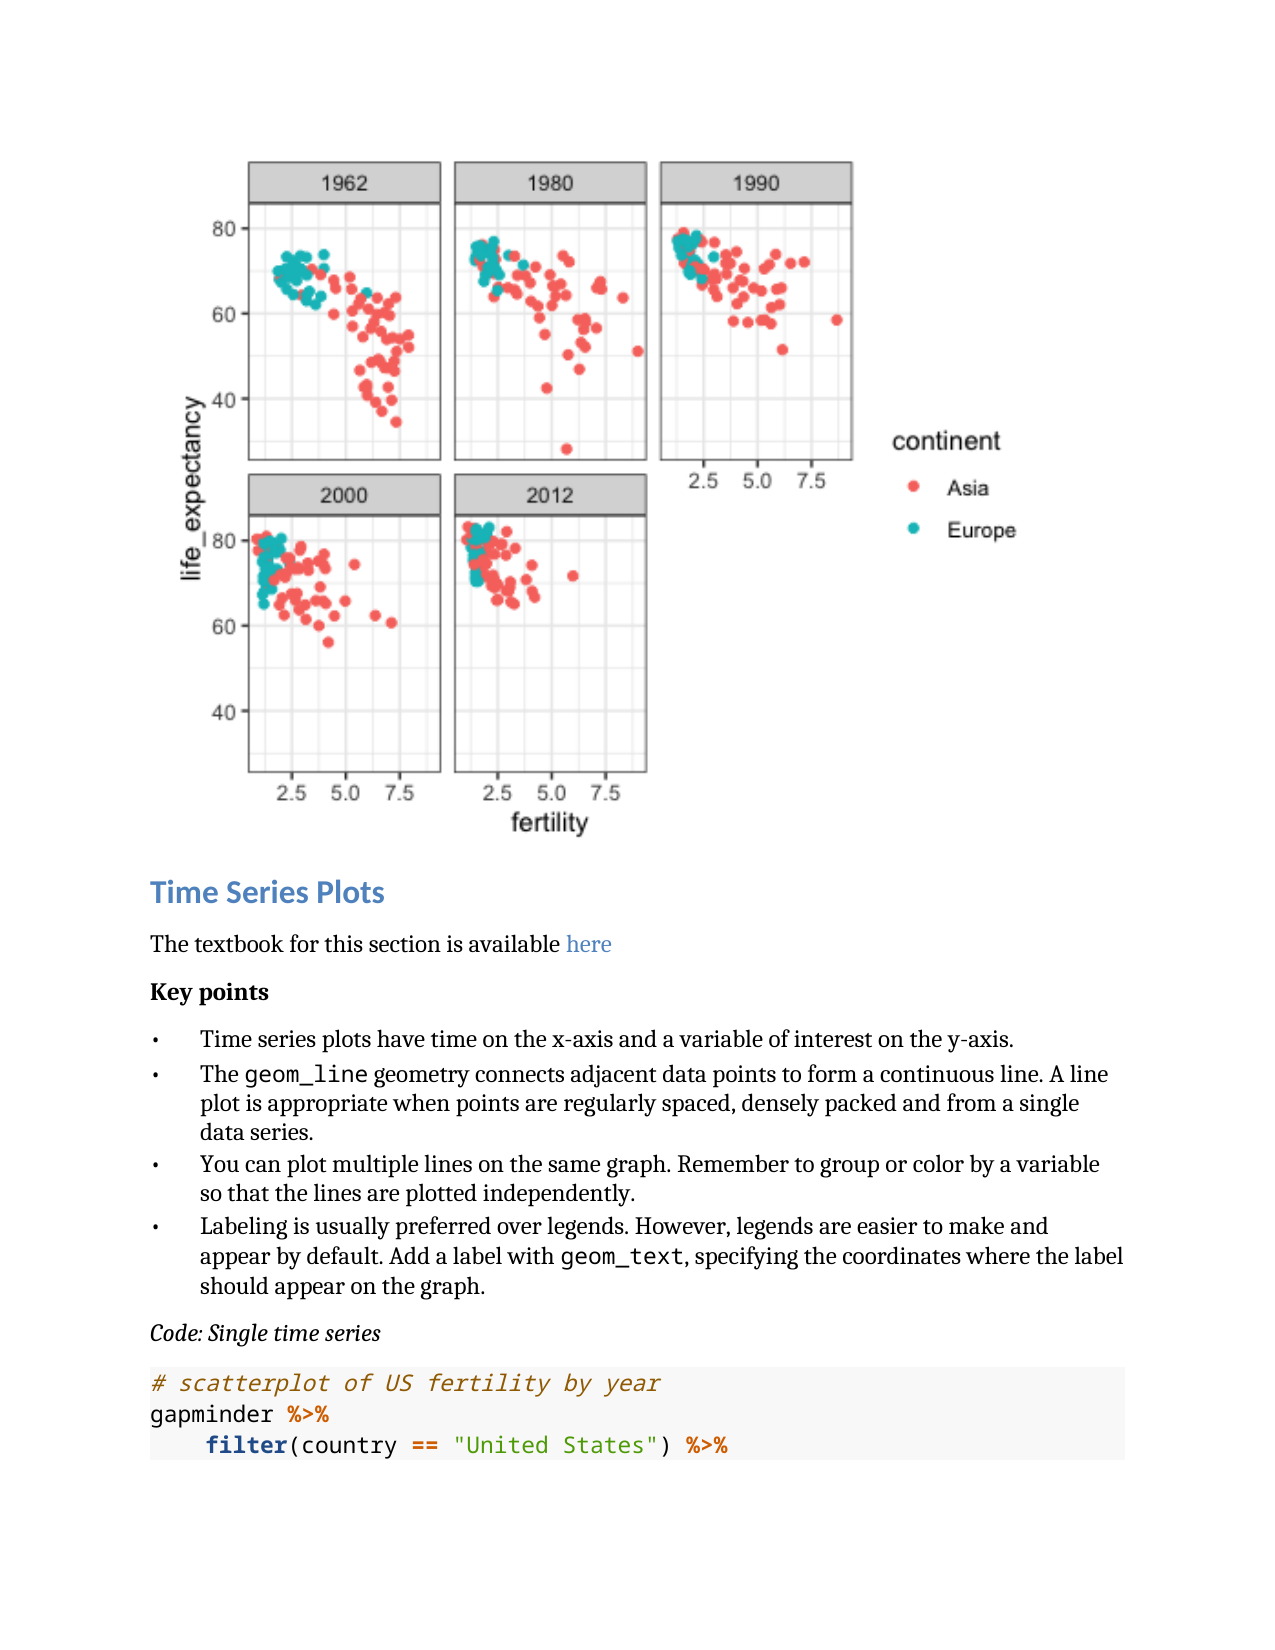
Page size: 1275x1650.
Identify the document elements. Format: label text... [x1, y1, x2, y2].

list You can plot multiple lines on the same graph. Remember to group or color by a variable so that the lines are plotted independently. [150, 1150, 1125, 1208]
list Labeling is usually preferred over legends. However, legends are easier to make and appear by default. Add a label with geom_text, specifying the coordinates where the label should appear on the graph. [150, 1212, 1125, 1300]
list The geom_line geometry connects adjacent data points to form a continuous line. A line plot is appropriate when points are regularly spaced, densely packed and from a single data series. [150, 1058, 1125, 1147]
text # scatterplot of US fertility by year gapminder %>% filter(country == "United States") %>% ggplot(aes(year, fertility)) + geom_point() [329, 1367, 1125, 1460]
text The textbook for this section is available here [150, 930, 1125, 959]
picture [168, 150, 1044, 850]
subtitle Time Series Plots [150, 871, 1125, 912]
text Key points [150, 978, 1125, 1007]
list Time series plots have time on the x-axis and a variable of interest on the y-axis. [150, 1025, 1125, 1054]
text Code: Single time series [150, 1319, 1125, 1348]
